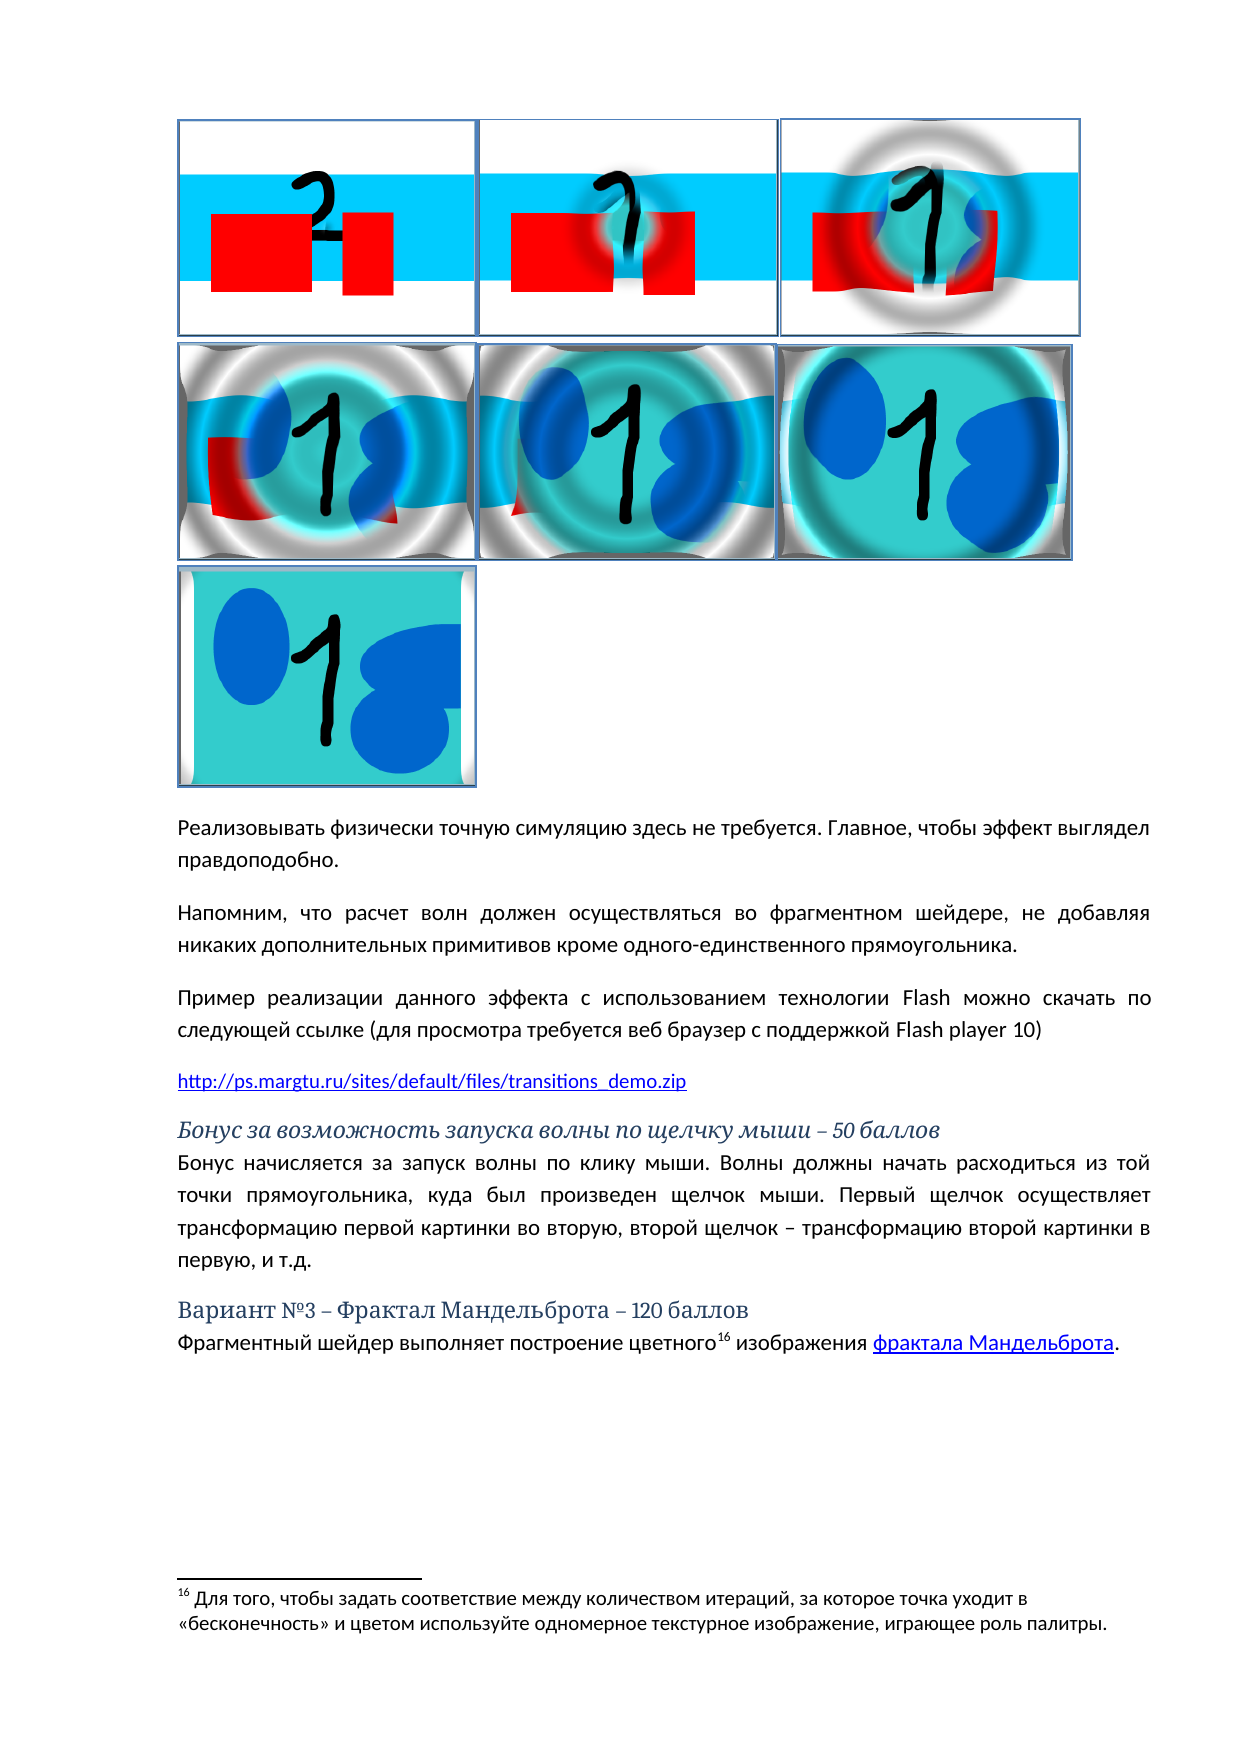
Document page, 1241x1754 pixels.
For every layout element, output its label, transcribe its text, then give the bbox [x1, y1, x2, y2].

picture [179, 121, 475, 336]
text Напомним, что расчет волн должен осуществляться во фрагментном шейдере, не добавляя никаких дополнительных примитивов кроме одного-единственного прямоугольника. [177, 898, 1152, 958]
text Бонус начисляется за запуск волны по клику мыши. Волны должны начать расходиться из той точки прямоугольника, куда был произведен щелчок мыши. Первый щелчок осуществляет трансформацию первой картинки во вторую, второй щелчок – трансформацию второй картинки в первую, и т.д. [177, 1148, 1152, 1273]
picture [479, 120, 778, 336]
picture [778, 345, 1071, 560]
text Фрагментный шейдер выполняет построение цветного изображения фрактала Мандельброта. [177, 1328, 1152, 1356]
picture [781, 120, 1080, 336]
subtitle Бонус за возможность запуска волны по щелчку мыши – 50 баллов [177, 1118, 1152, 1144]
text Пример реализации данного эффекта с использованием технологии Flash можно скачать по следующей ссылке (для просмотра требуется веб браузер с поддержкой Flash player 10) [177, 983, 1152, 1043]
picture [479, 345, 775, 560]
picture [179, 343, 475, 560]
picture [179, 567, 475, 786]
text Реализовывать физически точную симуляцию здесь не требуется. Главное, чтобы эффект выглядел правдоподобно. [177, 813, 1152, 873]
text http://ps.margtu.ru/sites/default/files/transitions_demo.zip [177, 1068, 1152, 1094]
subtitle Вариант №3 – Фрактал Мандельброта – 120 баллов [177, 1298, 1152, 1324]
